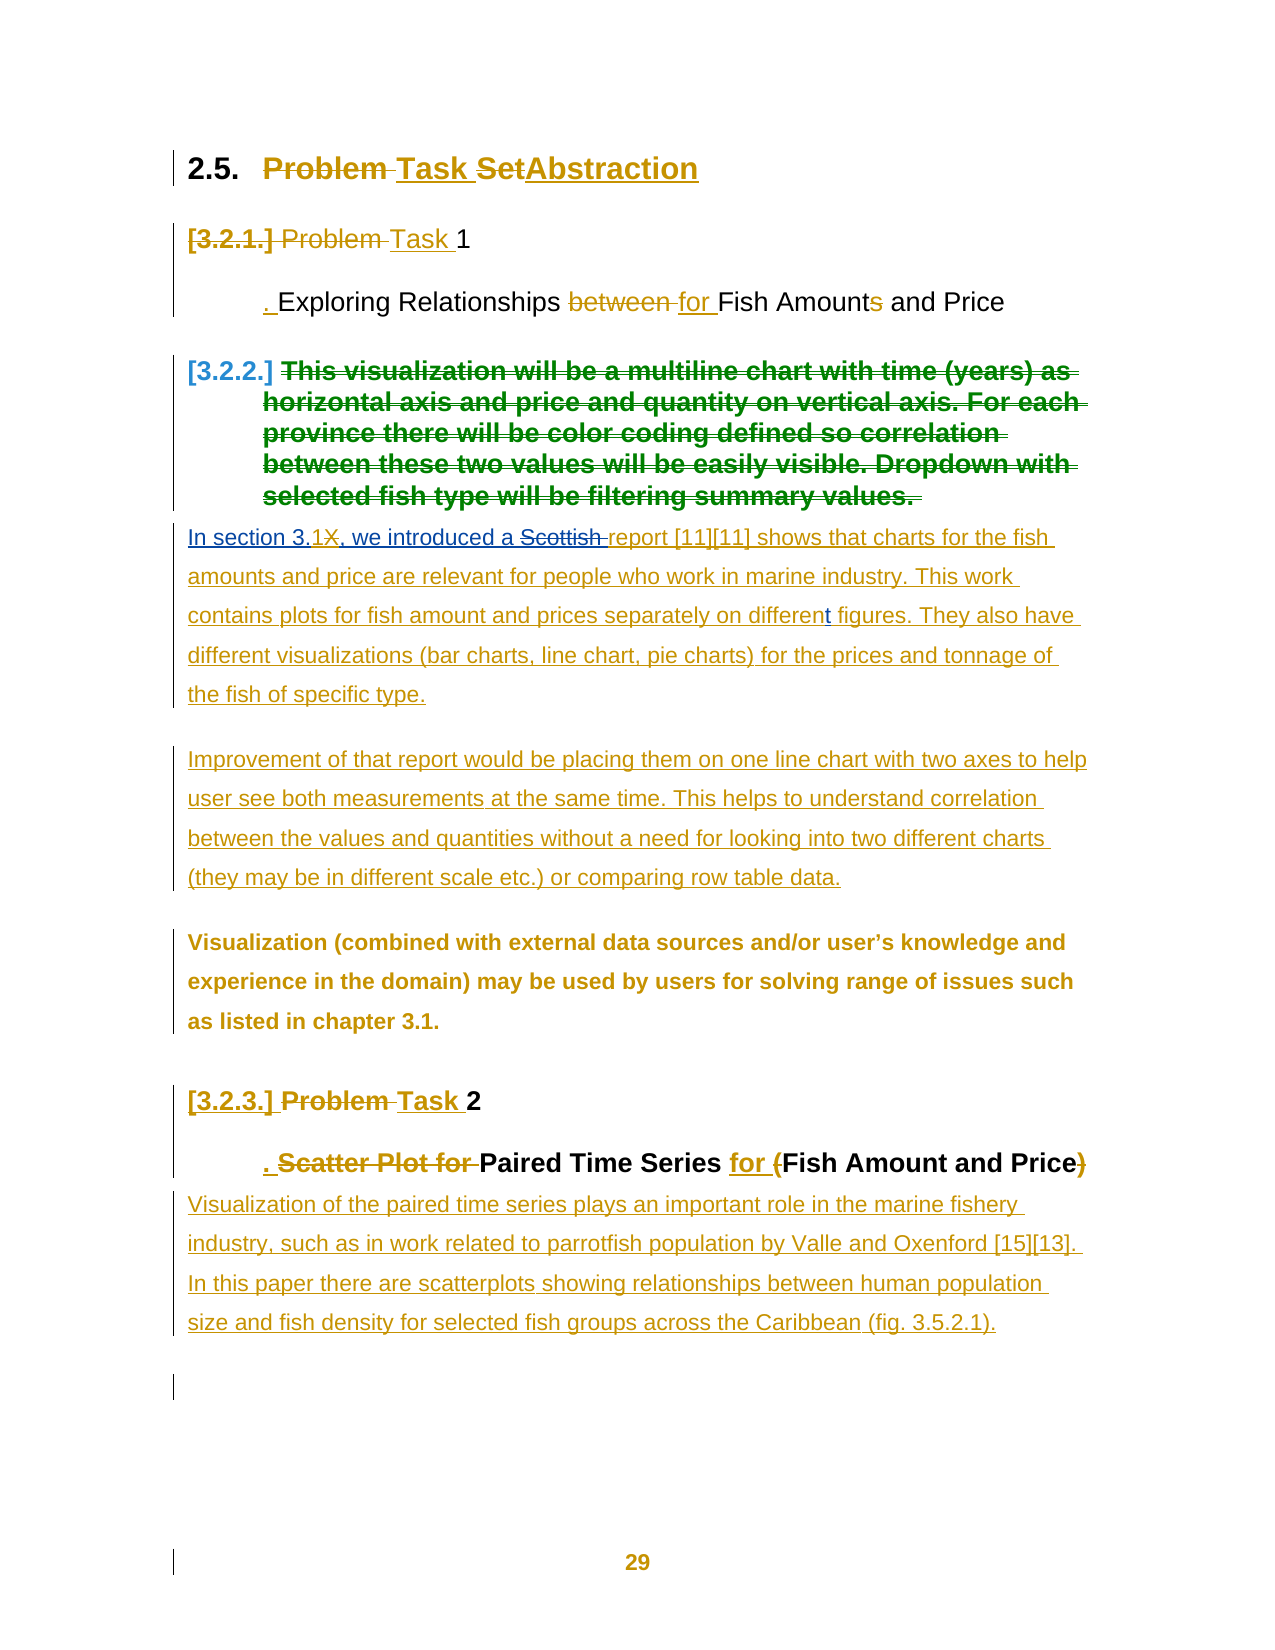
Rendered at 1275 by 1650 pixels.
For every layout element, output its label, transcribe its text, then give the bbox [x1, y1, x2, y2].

subtitle 1Exploring Relationships Fish Amount and Price [187, 223, 1087, 317]
text Visualization (combined with external data sources and/or user’s knowledge and experience in the domain) may be used by users for solving range of issues such as listed in chapter 3.1. [187, 929, 1087, 1034]
subtitle 2Paired Time Series Fish Amount and Price [187, 1085, 1087, 1178]
